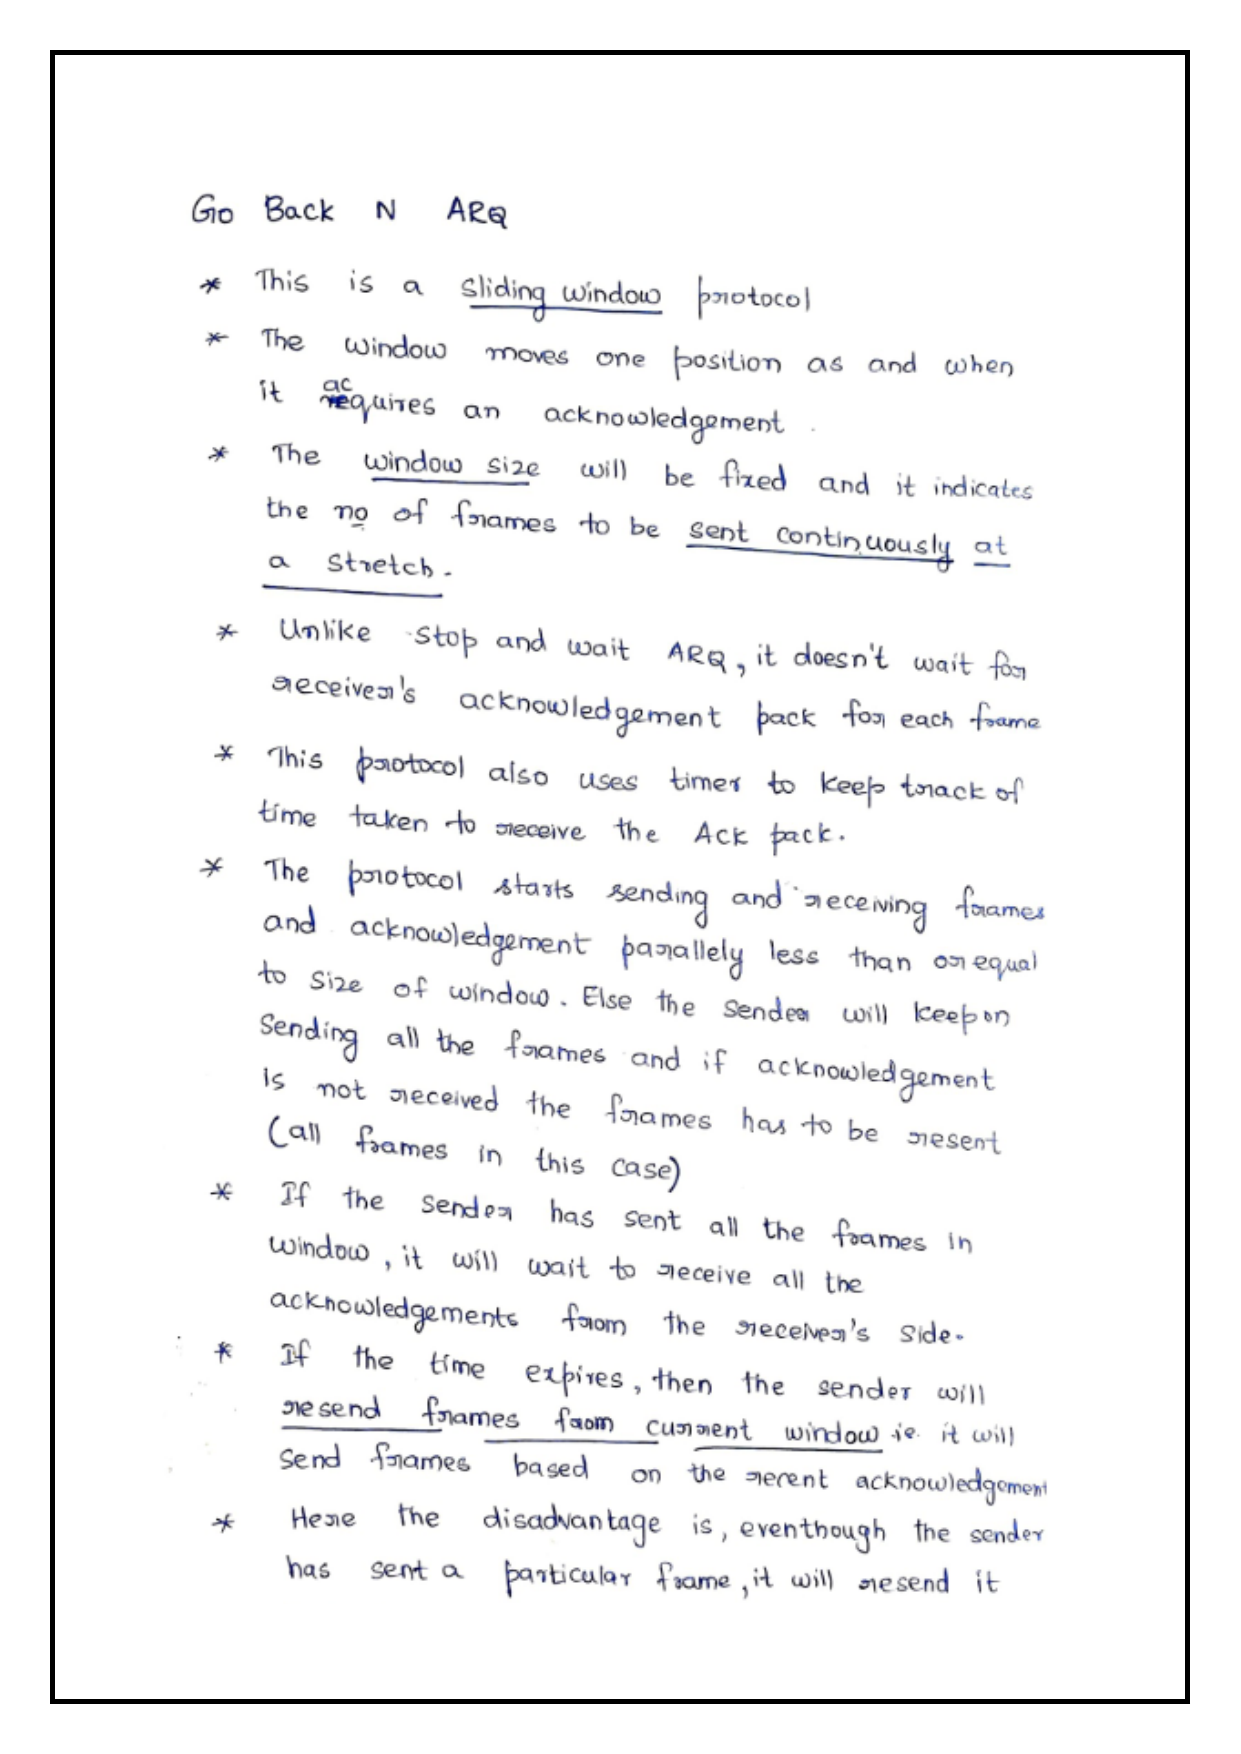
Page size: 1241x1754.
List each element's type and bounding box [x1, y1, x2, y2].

picture [162, 150, 1078, 1604]
